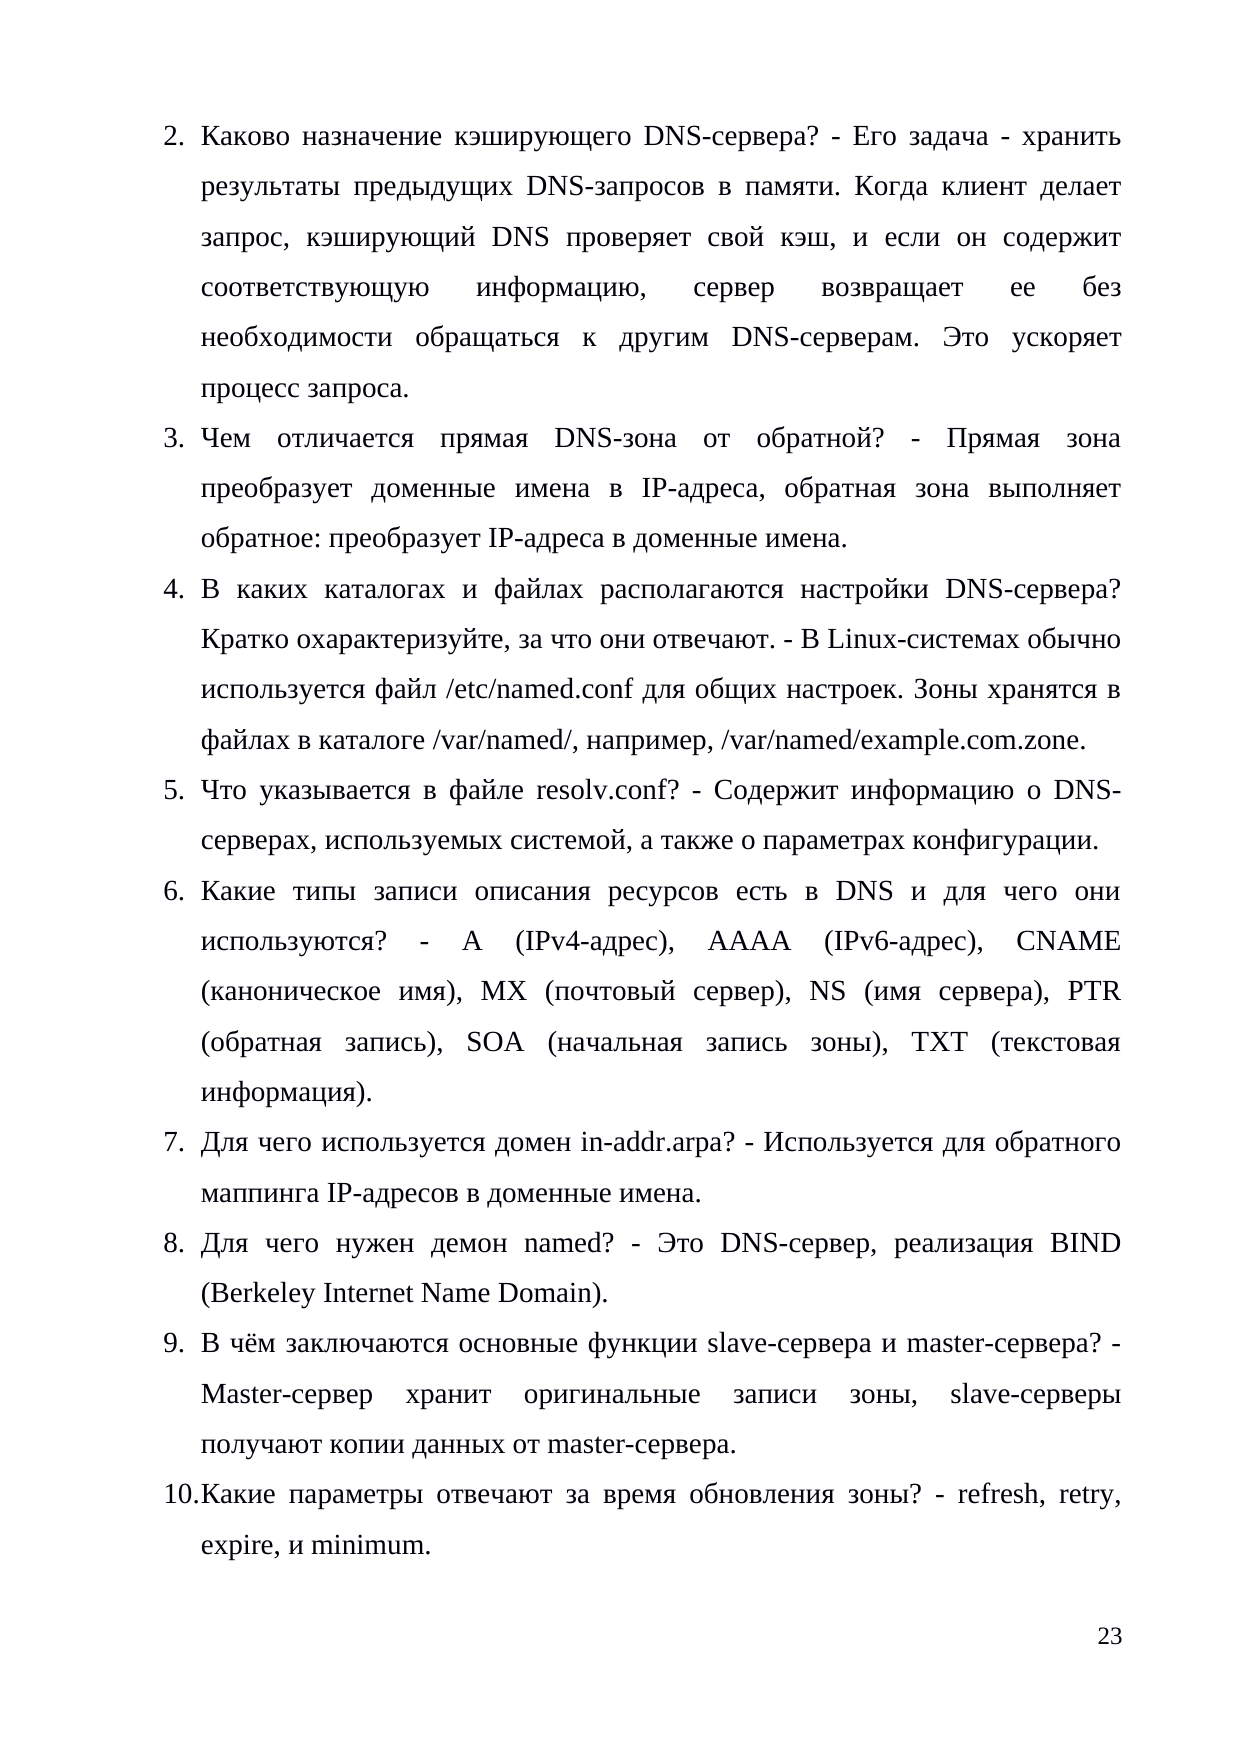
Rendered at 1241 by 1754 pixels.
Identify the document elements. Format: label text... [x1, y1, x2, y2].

list Какие типы записи описания ресурсов есть в DNS и для чего они используются? - A (IPv4-адрес), AAAA (IPv6-адрес), CNAME (каноническое имя), MX (почтовый сервер), NS (имя сервера), PTR (обратная запись), SOA (начальная запись зоны), TXT (текстовая информация). [163, 873, 1122, 1108]
list В каких каталогах и файлах располагаются настройки DNS-сервера? Кратко охарактеризуйте, за что они отвечают. - В Linux-системах обычно используется файл /etc/named.conf для общих настроек. Зоны хранятся в файлах в каталоге /var/named/, например, /var/named/example.com.zone. [163, 571, 1122, 755]
list Чем отличается прямая DNS-зона от обратной? - Прямая зона преобразует доменные имена в IP-адреса, обратная зона выполняет обратное: преобразует IP-адреса в доменные имена. [163, 420, 1122, 554]
list Что указывается в файле resolv.conf? - Содержит информацию о DNS-серверах, используемых системой, а также о параметрах конфигурации. [163, 772, 1122, 856]
list Для чего нужен демон named? - Это DNS-сервер, реализация BIND (Berkeley Internet Name Domain). [163, 1225, 1122, 1309]
list Каково назначение кэширующего DNS-сервера? - Его задача - хранить результаты предыдущих DNS-запросов в памяти. Когда клиент делает запрос, кэширующий DNS проверяет свой кэш, и если он содержит соответствующую информацию, сервер возвращает ее без необходимости обращаться к другим DNS-серверам. Это ускоряет процесс запроса. [163, 118, 1122, 403]
list Для чего используется домен in-addr.arpa? - Используется для обратного маппинга IP-адресов в доменные имена. [163, 1124, 1122, 1208]
list Какие параметры отвечают за время обновления зоны? - refresh, retry, expire, и minimum. [163, 1477, 1122, 1560]
list В чём заключаются основные функции slave-сервера и master-сервера? - Master-сервер хранит оригинальные записи зоны, slave-серверы получают копии данных от master-сервера. [163, 1326, 1122, 1460]
